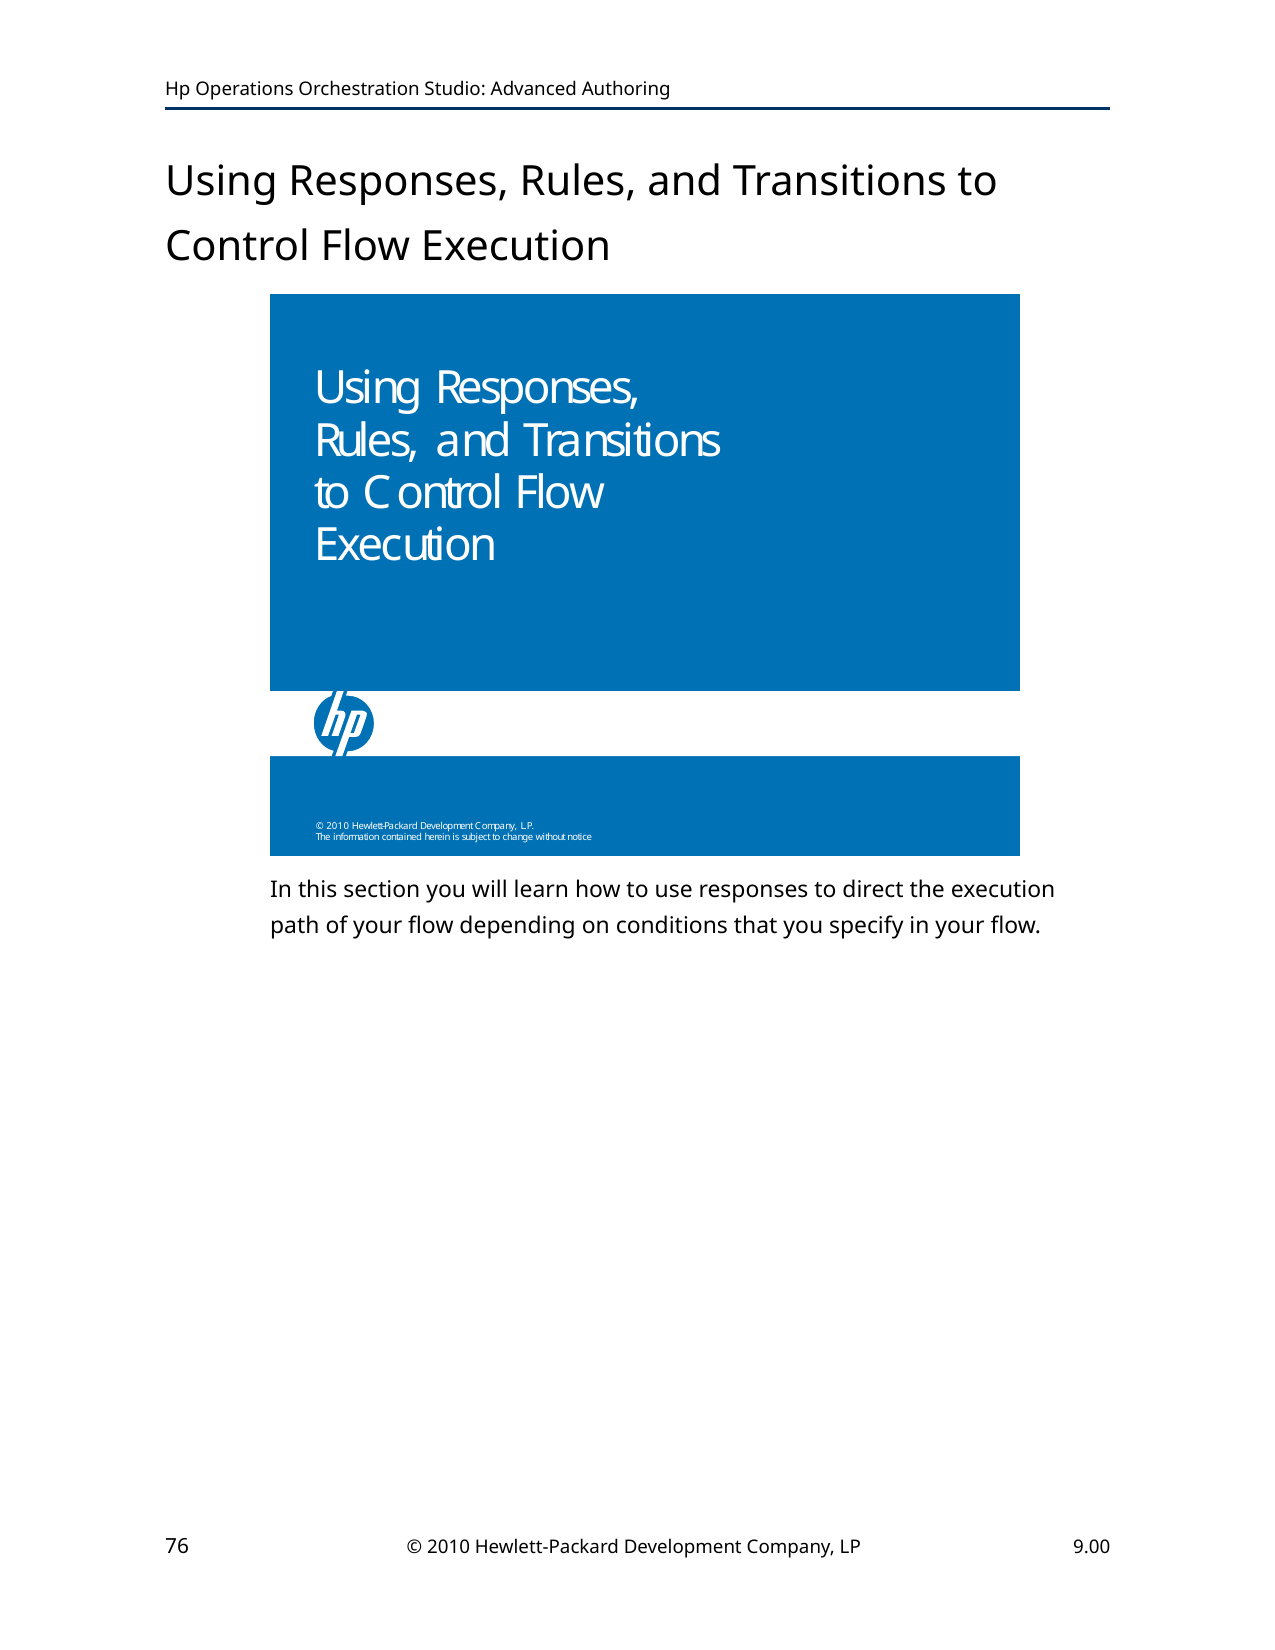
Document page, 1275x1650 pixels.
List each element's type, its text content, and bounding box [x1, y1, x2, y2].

subtitle Using Responses, Rules, and Transitions to Control Flow Execution [165, 151, 1110, 273]
text In this section you will learn how to use responses to direct the execution path of your flow depending on conditions that you specify in your flow. [270, 873, 1110, 941]
